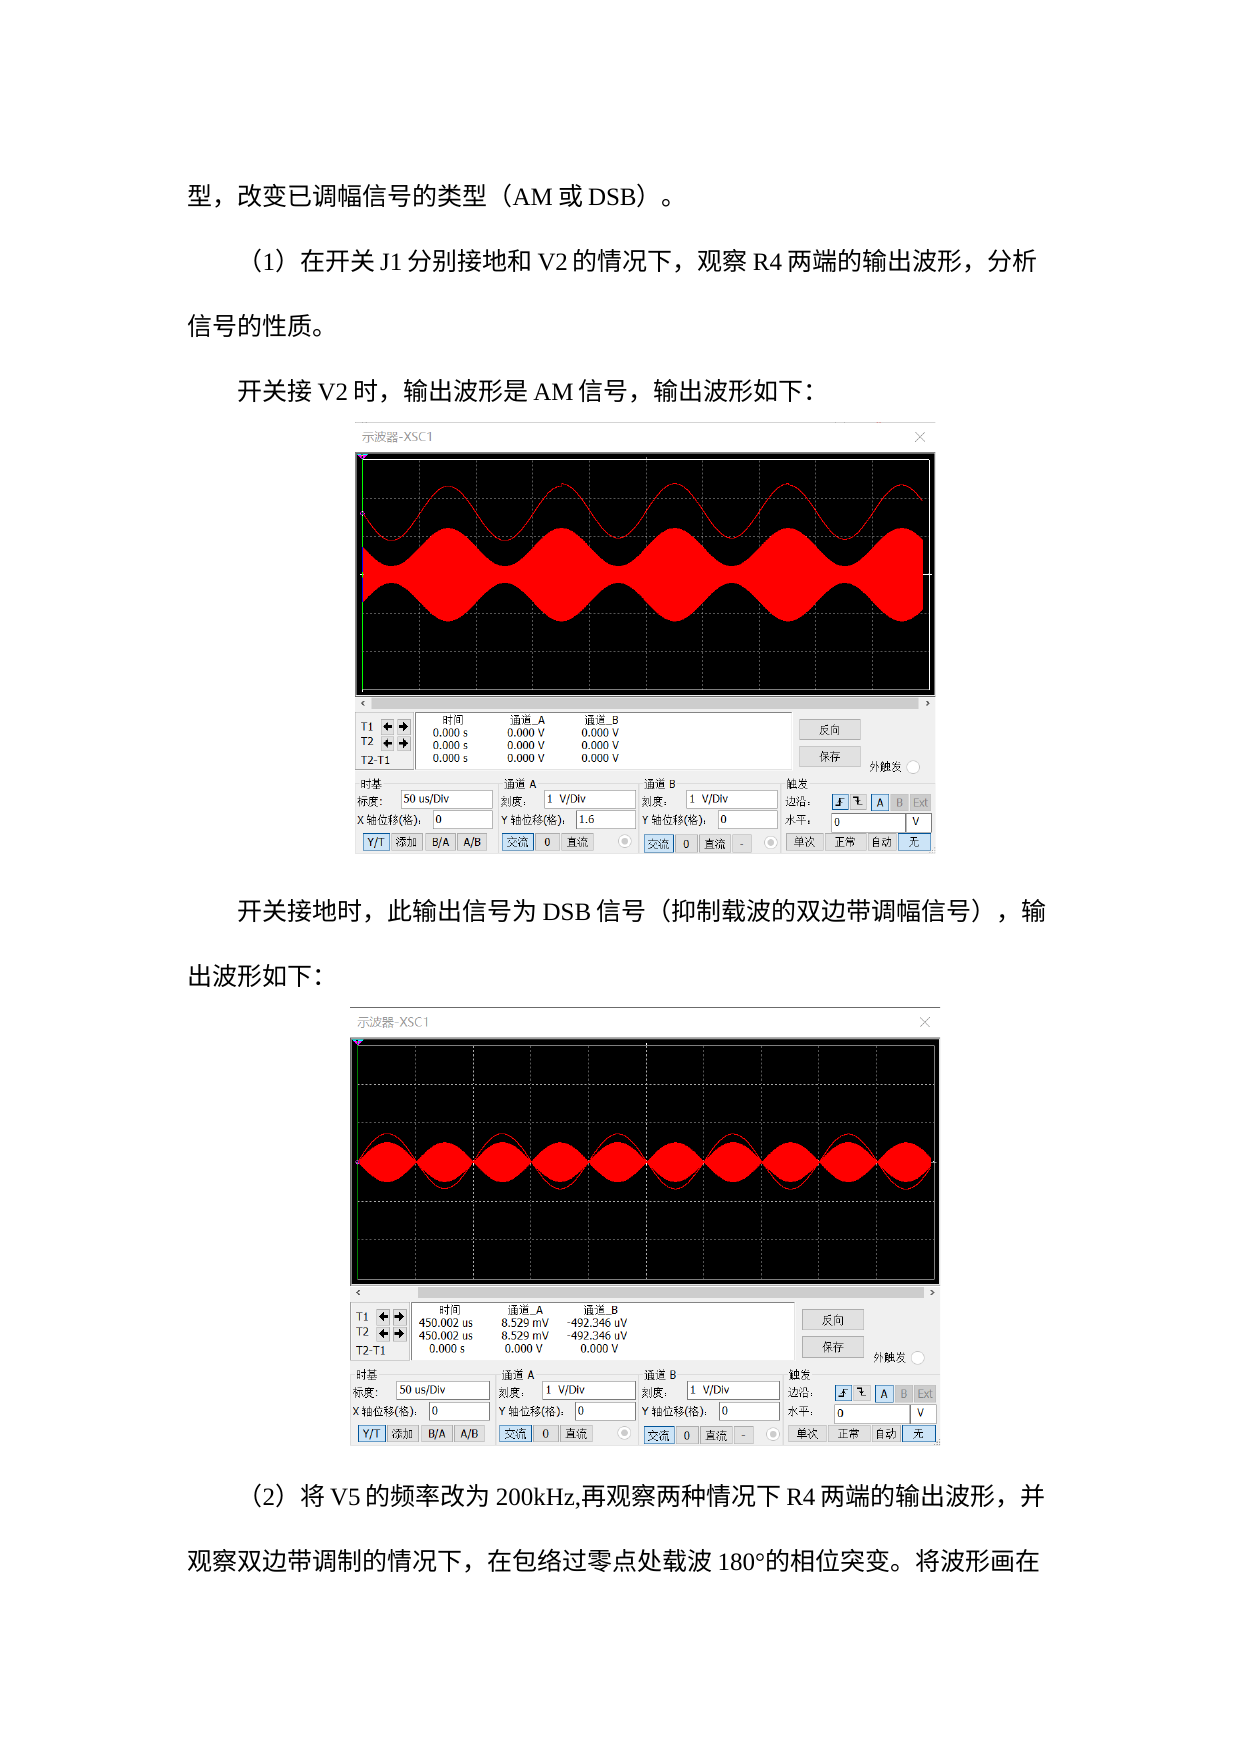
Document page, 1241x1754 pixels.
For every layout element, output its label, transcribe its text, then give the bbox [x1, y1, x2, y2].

text （1）在开关J1分别接地和V2的情况下，观察R4两端的输出波形，分析信号的性质。 [187, 227, 1053, 357]
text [187, 1462, 1053, 1592]
picture [350, 1007, 941, 1446]
picture [355, 422, 936, 854]
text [187, 162, 1053, 227]
text 开关接地时，此输出信号为DSB信号（抑制载波的双边带调幅信号），输出波形如下： [187, 877, 1053, 1007]
text 开关接V2时，输出波形是AM信号，输出波形如下： [187, 357, 1053, 422]
